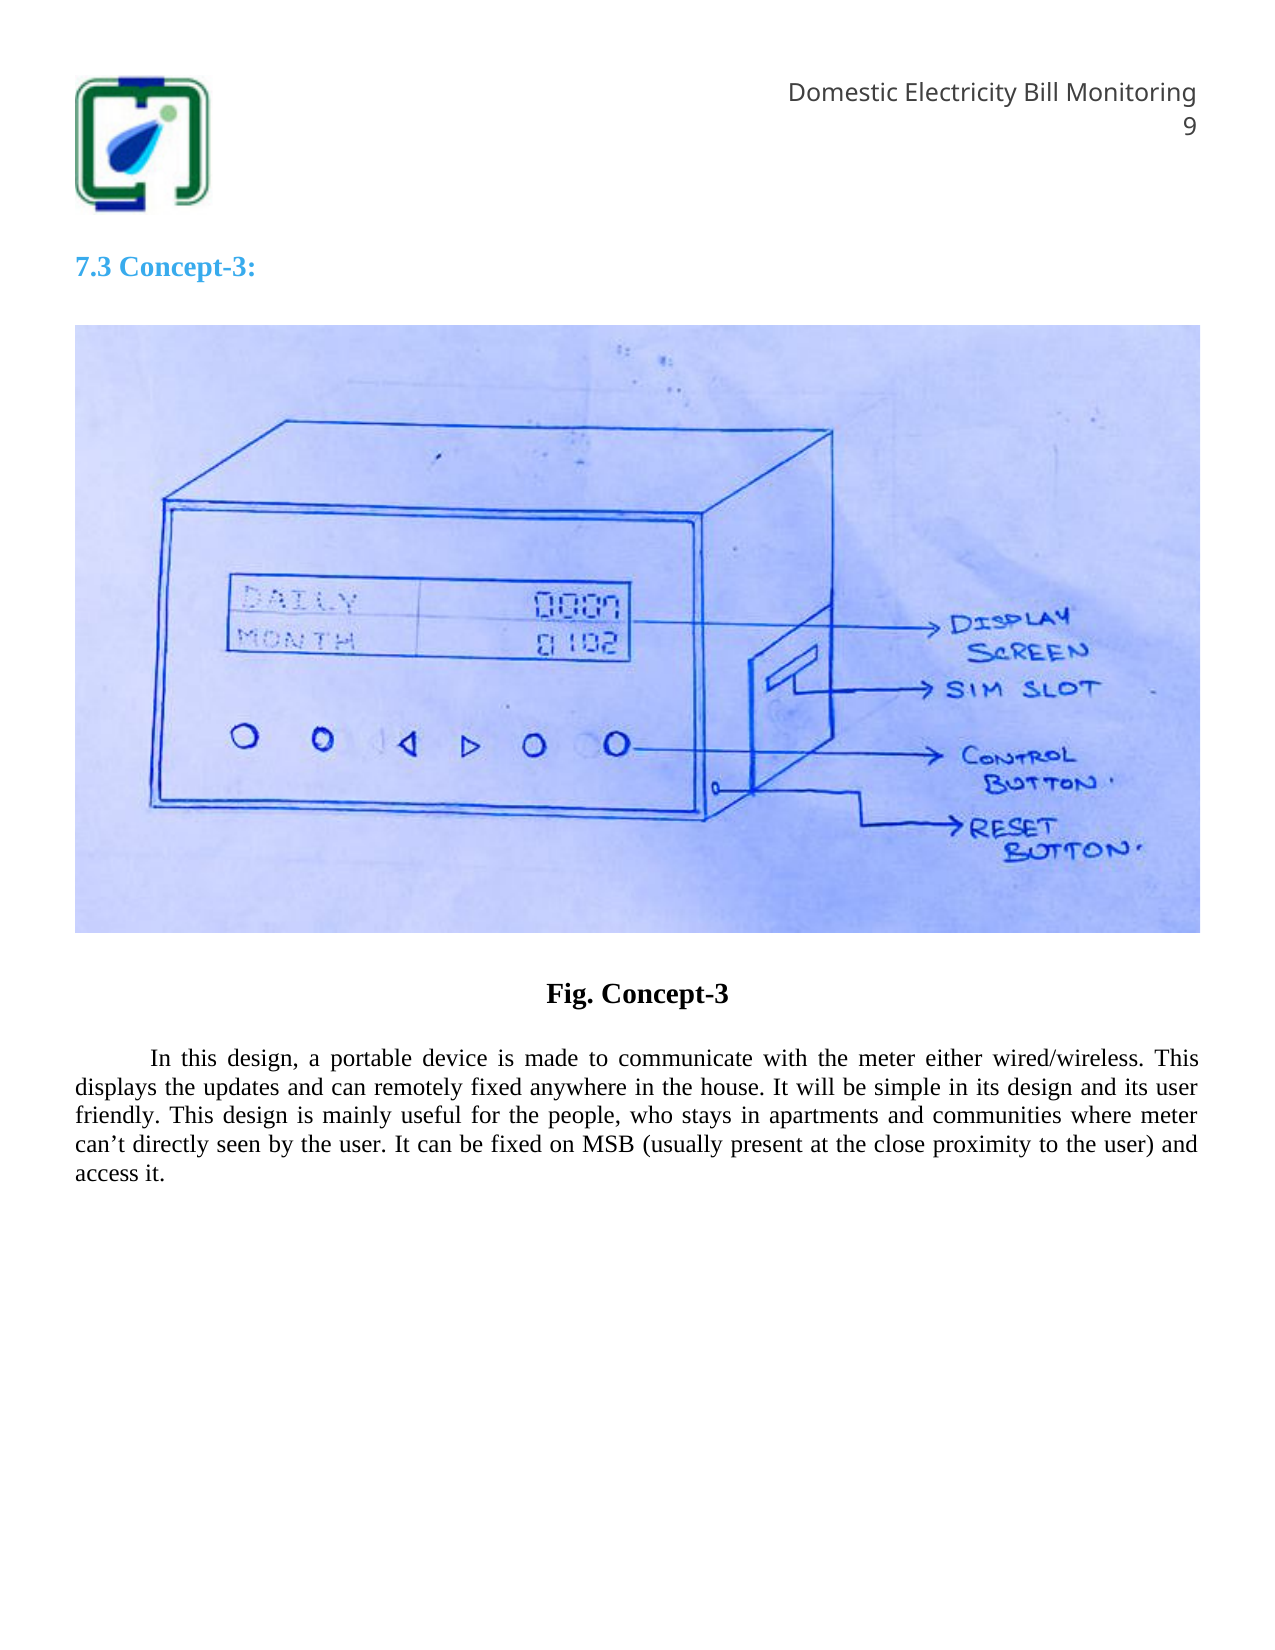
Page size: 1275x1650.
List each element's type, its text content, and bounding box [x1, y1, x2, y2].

picture [75, 325, 1200, 933]
text In this design, a portable device is made to communicate with the meter either wired/wireless. This displays the updates and can remotely fixed anywhere in the house. It will be simple in its design and its user friendly. This design is mainly useful for the people, who stays in apartments and communities where meter can’t directly seen by the user. It can be fixed on MSB (usually present at the close proximity to the user) and access it. [75, 1043, 1200, 1187]
picture [75, 75, 213, 215]
subtitle 7.3 Concept-3: [75, 249, 1200, 282]
text Fig. Concept-3 [75, 976, 1200, 1009]
